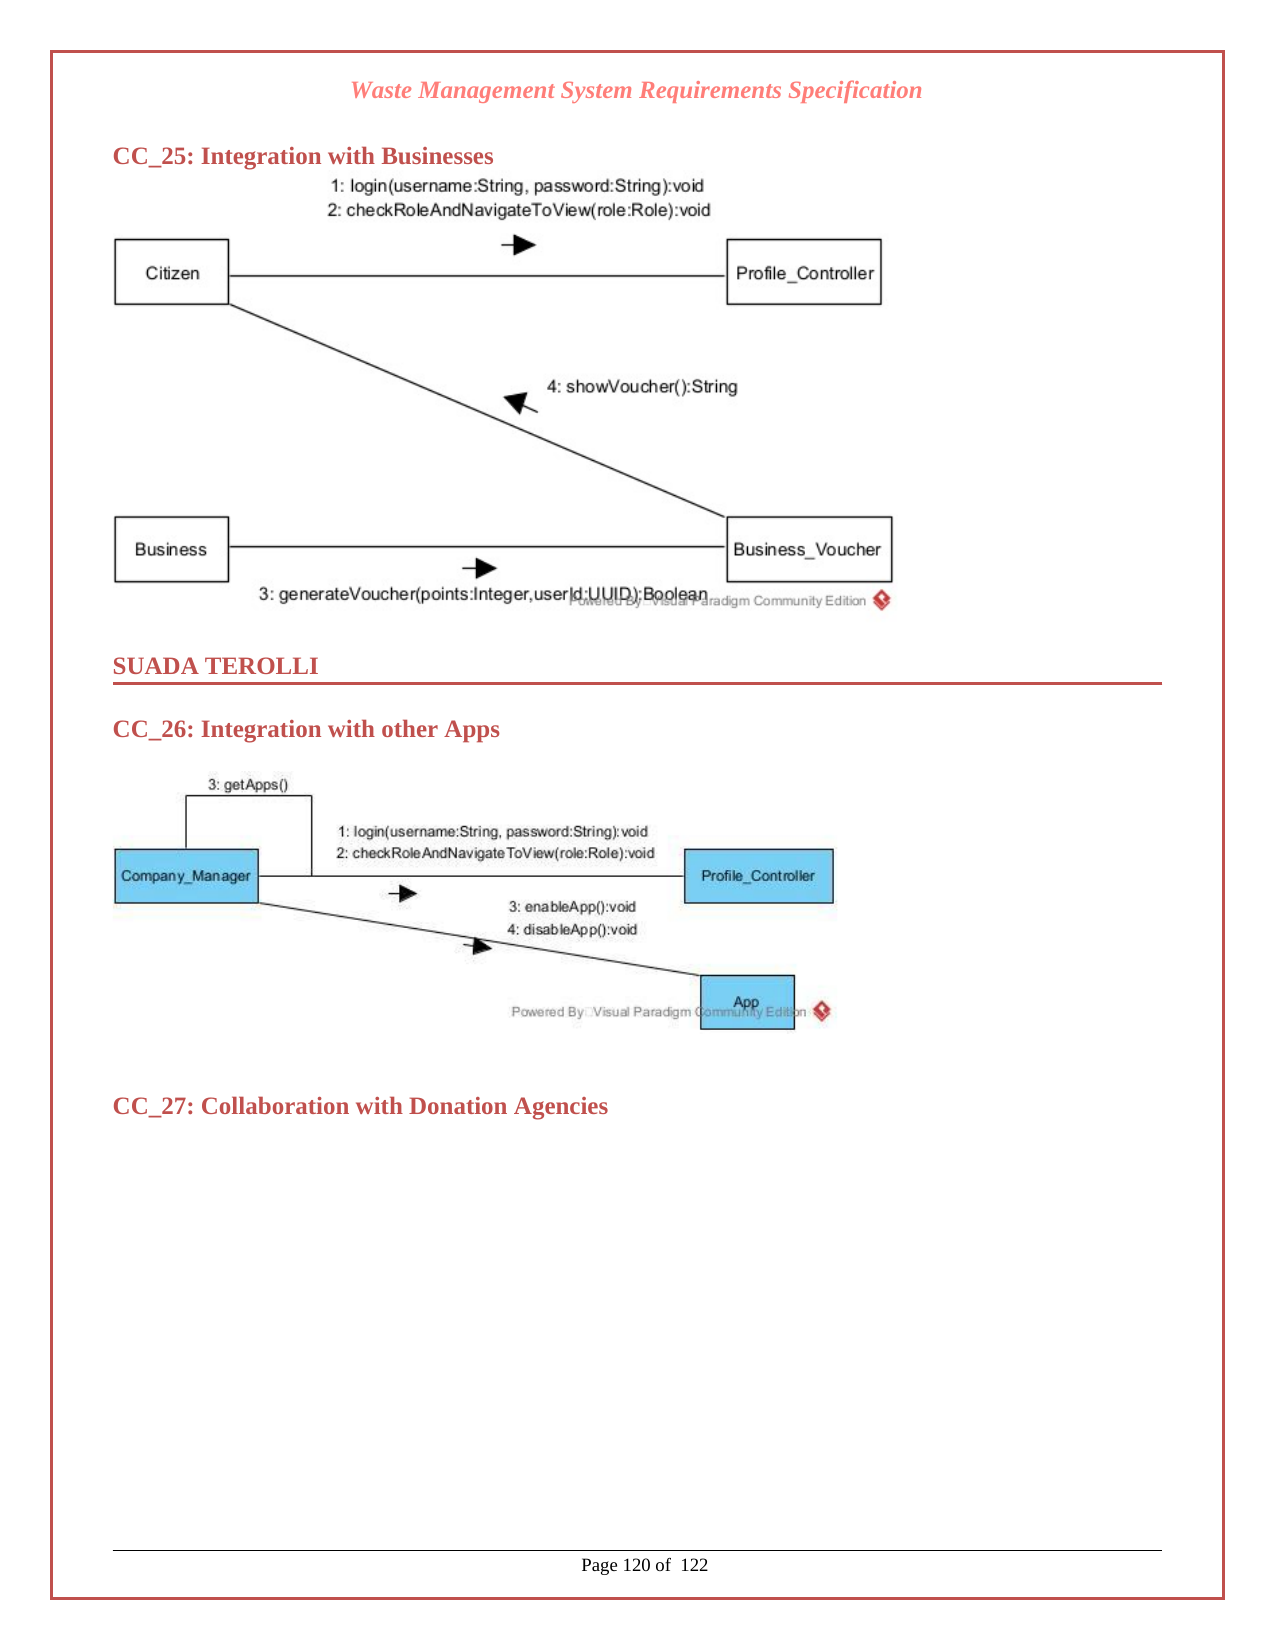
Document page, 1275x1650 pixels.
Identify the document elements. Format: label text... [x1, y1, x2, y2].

text SUADA TEROLLI [112, 651, 1162, 685]
picture [112, 170, 898, 623]
text CC_26: Integration with other Apps [112, 714, 1162, 743]
text CC_25: Integration with Businesses [112, 141, 1162, 170]
text CC_27: Collaboration with Donation Agencies [112, 1091, 1162, 1120]
picture [112, 771, 838, 1034]
